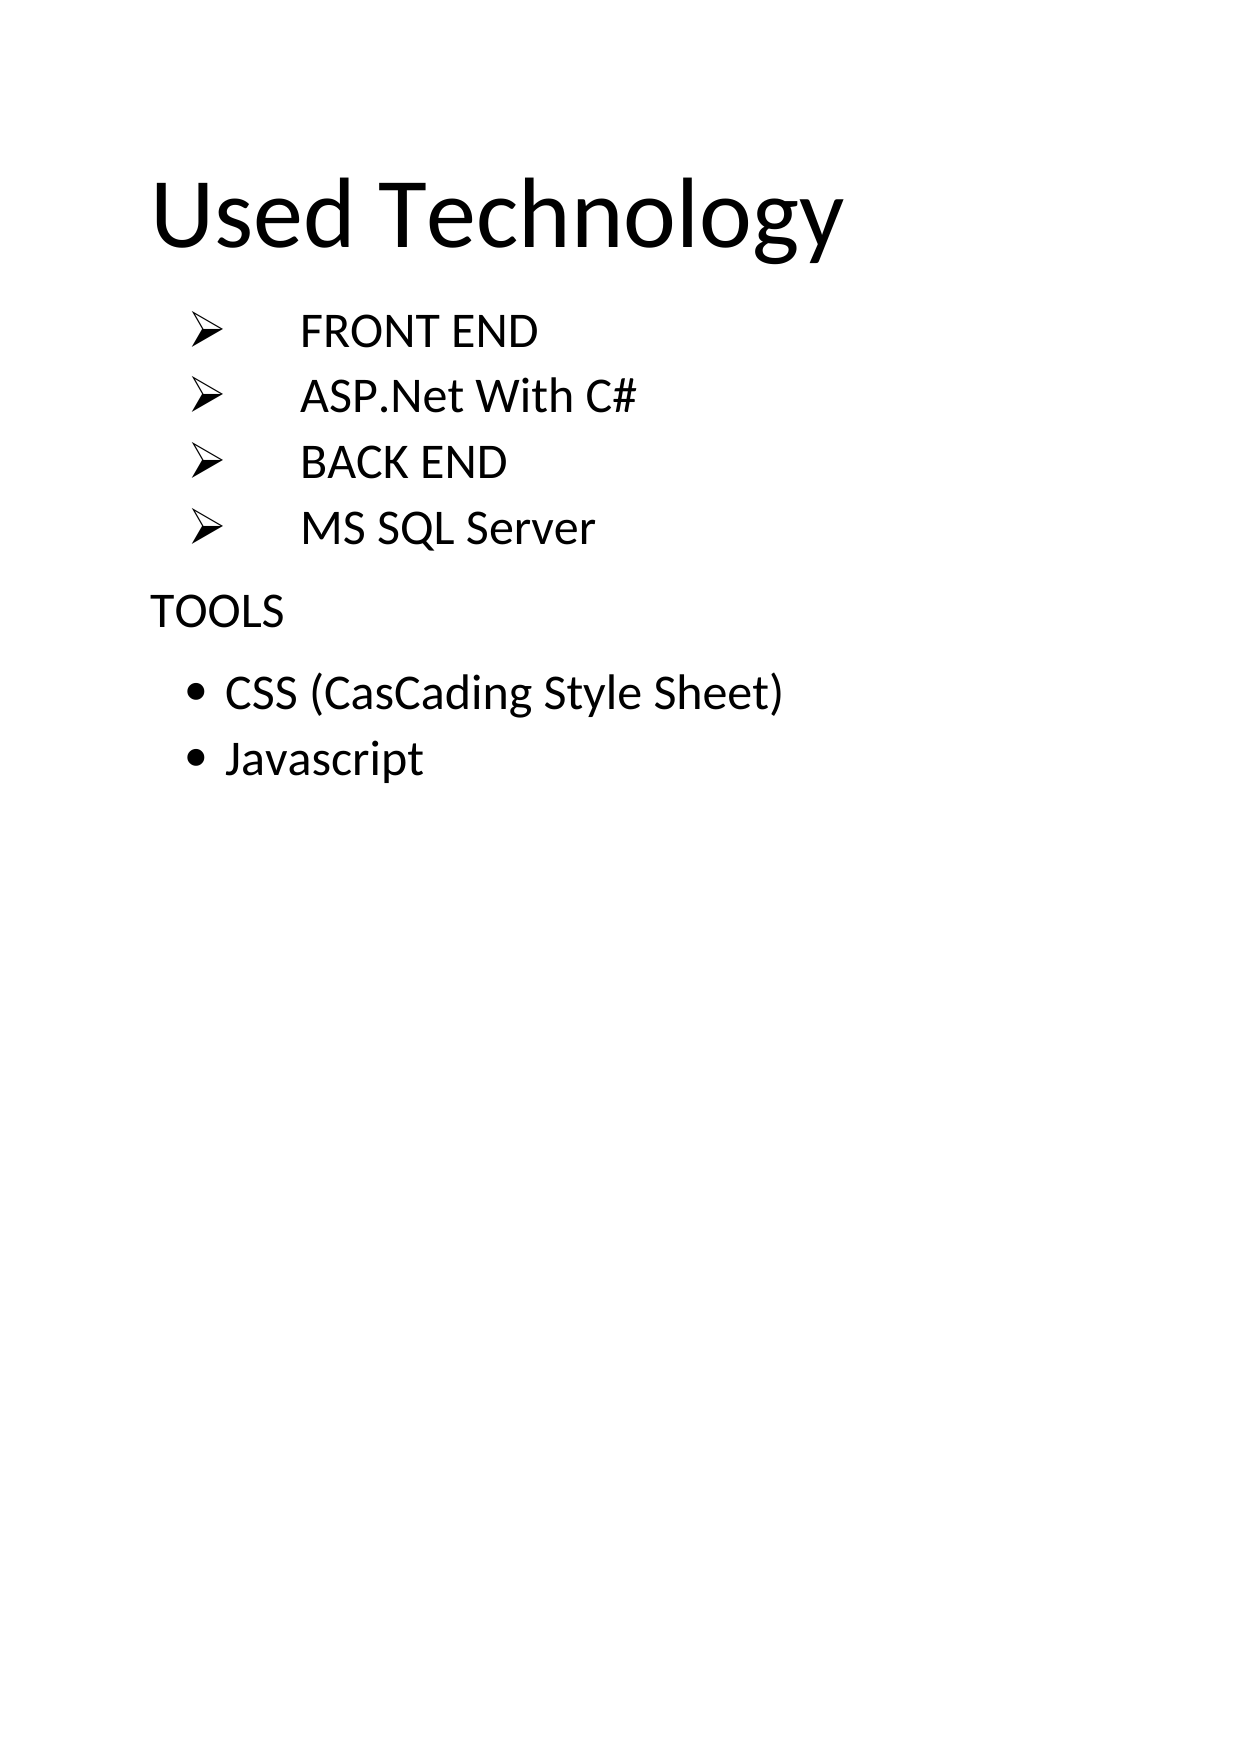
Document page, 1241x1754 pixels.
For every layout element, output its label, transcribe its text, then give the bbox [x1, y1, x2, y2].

list ASP.Net With C# [187, 364, 1090, 425]
list FRONT END [187, 298, 1090, 359]
list CSS (CasCading Style Sheet) [187, 661, 1090, 722]
list BACK END [187, 430, 1090, 491]
text Used Technology [150, 150, 1090, 272]
list MS SQL Server [187, 496, 1090, 557]
text TOOLS [150, 578, 1090, 639]
list Javascript [187, 727, 1090, 818]
